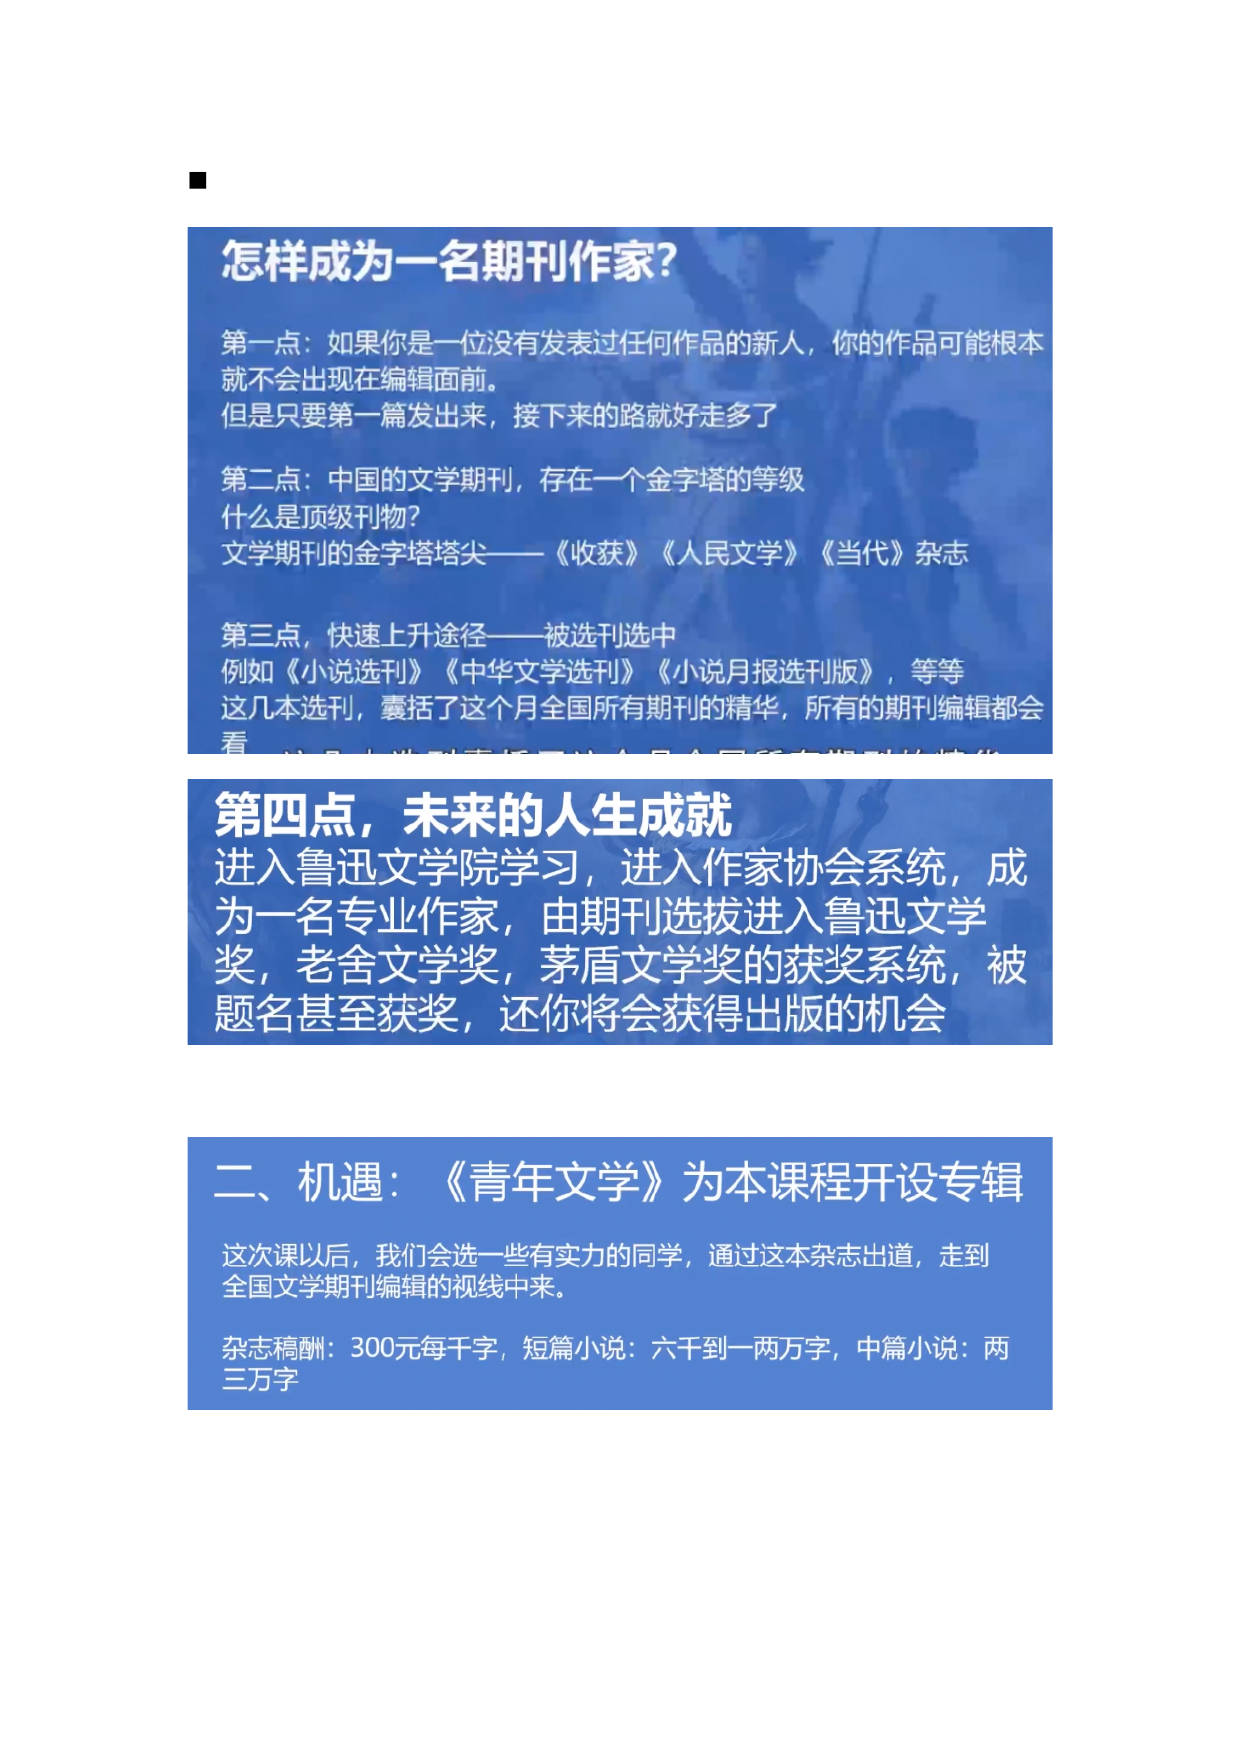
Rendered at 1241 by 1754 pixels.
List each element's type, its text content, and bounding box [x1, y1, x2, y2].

text ■ [187, 162, 1053, 194]
picture [187, 1137, 1053, 1410]
picture [187, 779, 1053, 1045]
picture [187, 227, 1053, 754]
